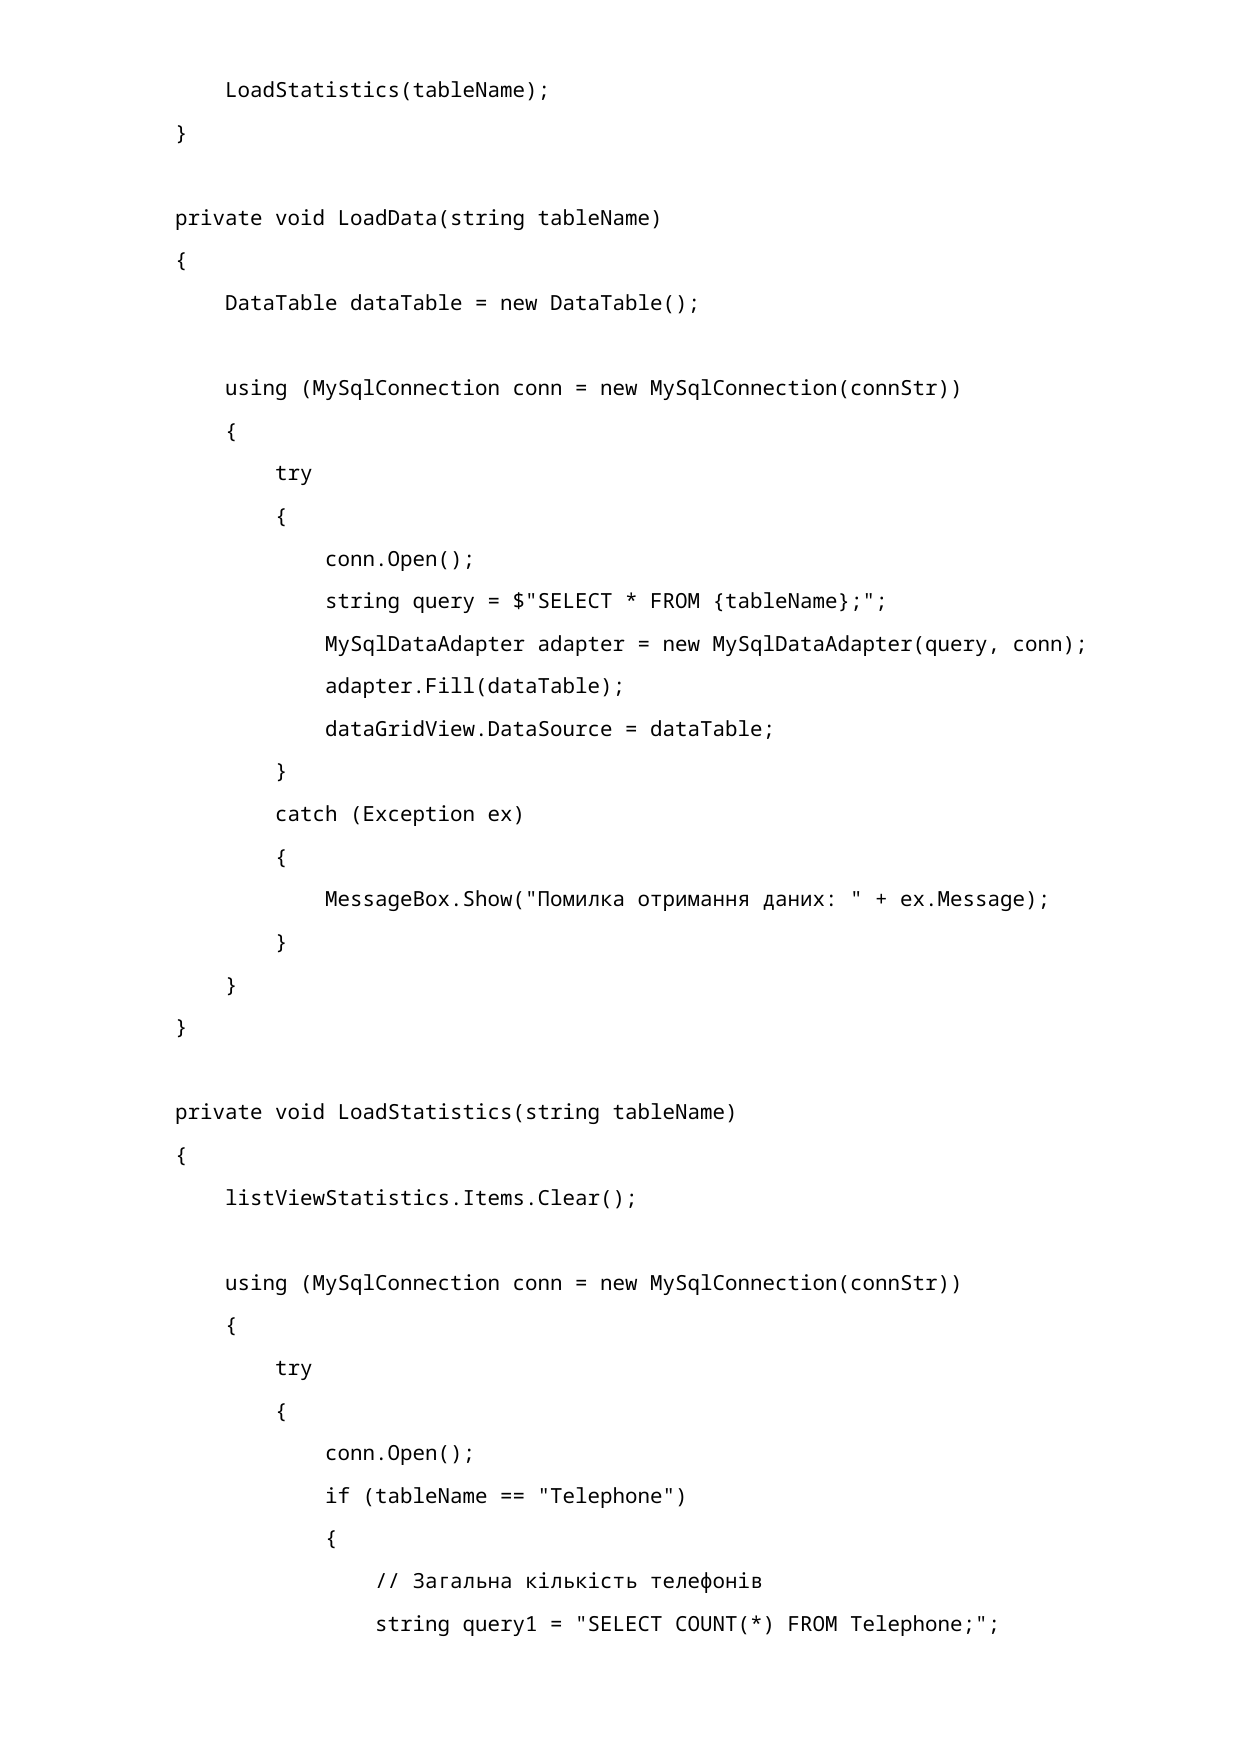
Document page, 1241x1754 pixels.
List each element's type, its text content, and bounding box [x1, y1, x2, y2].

text { [75, 1311, 1165, 1339]
text string query = $"SELECT * FROM {tableName};"; [75, 586, 1165, 615]
text private void LoadStatistics(string tableName) [75, 1097, 1165, 1126]
text { [75, 1396, 1165, 1424]
text dataGridView.DataSource = dataTable; [75, 714, 1165, 742]
text using (MySqlConnection conn = new MySqlConnection(connStr)) [75, 1268, 1165, 1296]
text if (tableName == "Telephone") [75, 1481, 1165, 1509]
text private void LoadData(string tableName) [75, 203, 1165, 231]
text MySqlDataAdapter adapter = new MySqlDataAdapter(query, conn); [75, 629, 1165, 657]
text DataTable dataTable = new DataTable(); [75, 288, 1165, 316]
text { [75, 1523, 1165, 1552]
text { [75, 245, 1165, 274]
text catch (Exception ex) [75, 799, 1165, 828]
text MessageBox.Show("Помилка отримання даних: " + ex.Message); [75, 884, 1165, 913]
text { [75, 501, 1165, 529]
text } [75, 118, 1165, 146]
text { [75, 842, 1165, 870]
text } [75, 970, 1165, 998]
text } [75, 757, 1165, 785]
text listViewStatistics.Items.Clear(); [75, 1183, 1165, 1211]
text } [75, 927, 1165, 956]
text string query1 = "SELECT COUNT(*) FROM Telephone;"; [75, 1609, 1165, 1637]
text { [75, 1140, 1165, 1168]
text try [75, 1353, 1165, 1382]
text try [75, 458, 1165, 487]
text adapter.Fill(dataTable); [75, 671, 1165, 700]
text using (MySqlConnection conn = new MySqlConnection(connStr)) [75, 373, 1165, 402]
text conn.Open(); [75, 544, 1165, 572]
text conn.Open(); [75, 1438, 1165, 1467]
text { [75, 416, 1165, 444]
text LoadStatistics(tableName); [75, 75, 1165, 103]
text // Загальна кількість телефонів [75, 1566, 1165, 1594]
text } [75, 1012, 1165, 1041]
